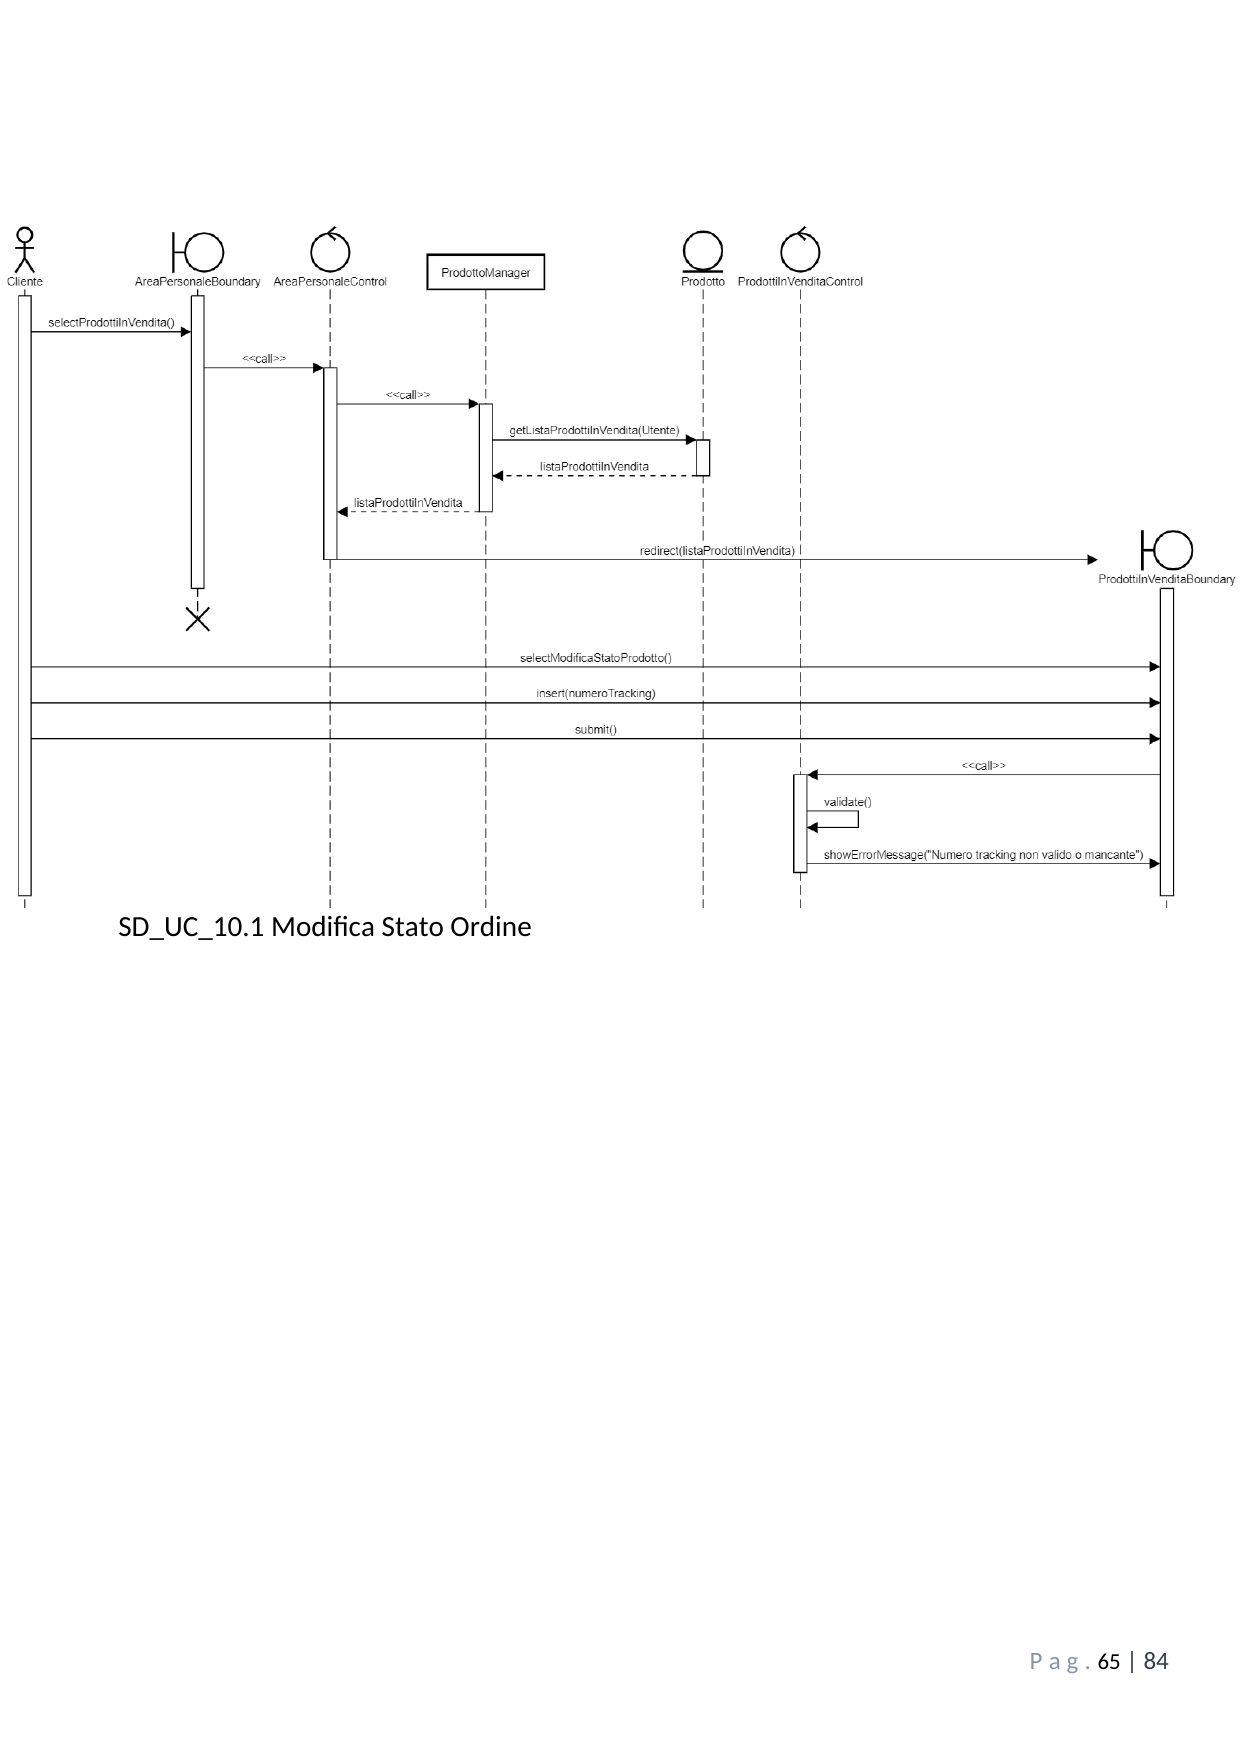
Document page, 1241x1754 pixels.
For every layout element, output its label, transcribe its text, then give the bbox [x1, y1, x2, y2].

picture [0, 219, 1240, 908]
text SD_UC_10.1 Modifica Stato Ordine [118, 908, 1122, 943]
